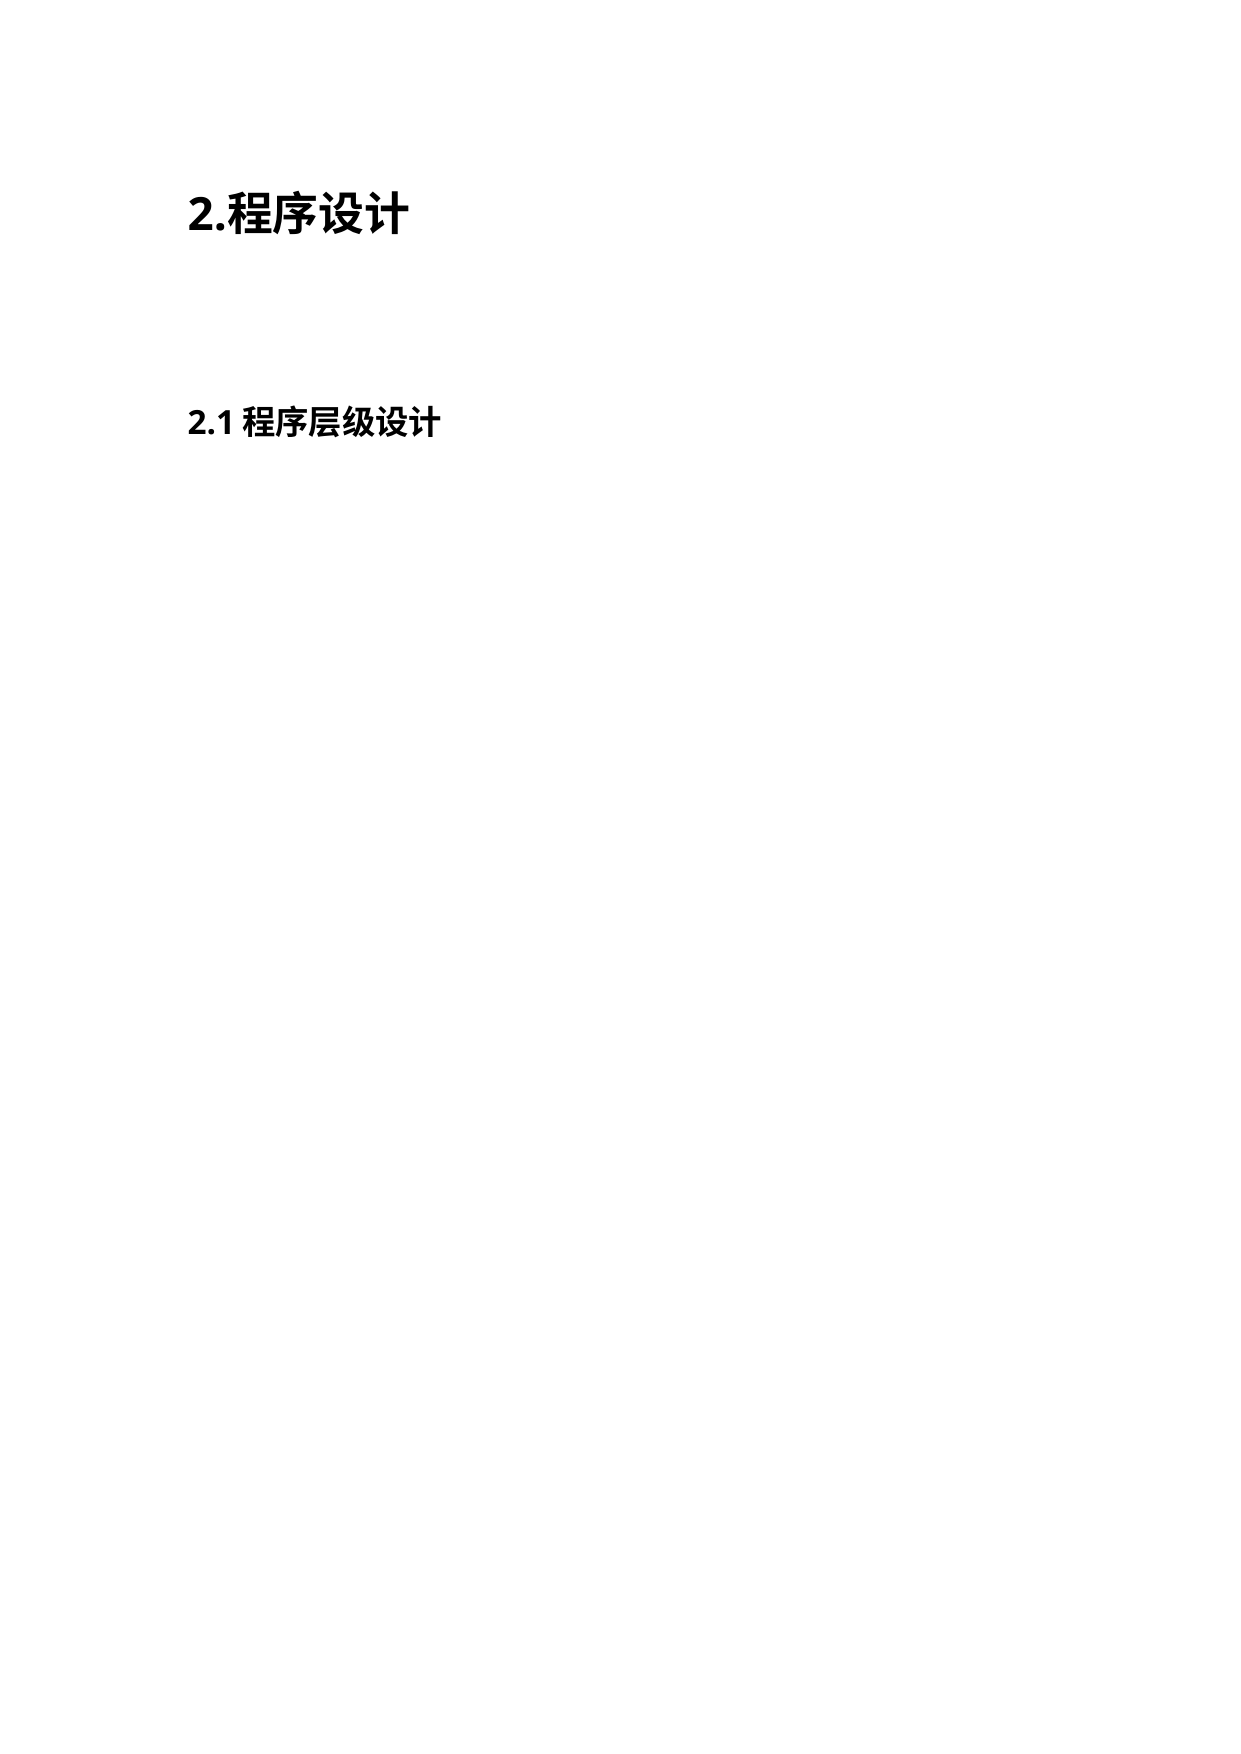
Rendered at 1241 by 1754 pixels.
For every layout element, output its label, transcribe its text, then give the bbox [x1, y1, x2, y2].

subtitle 2.1程序层级设计 [187, 388, 1053, 453]
subtitle 2.程序设计 [187, 162, 1053, 259]
